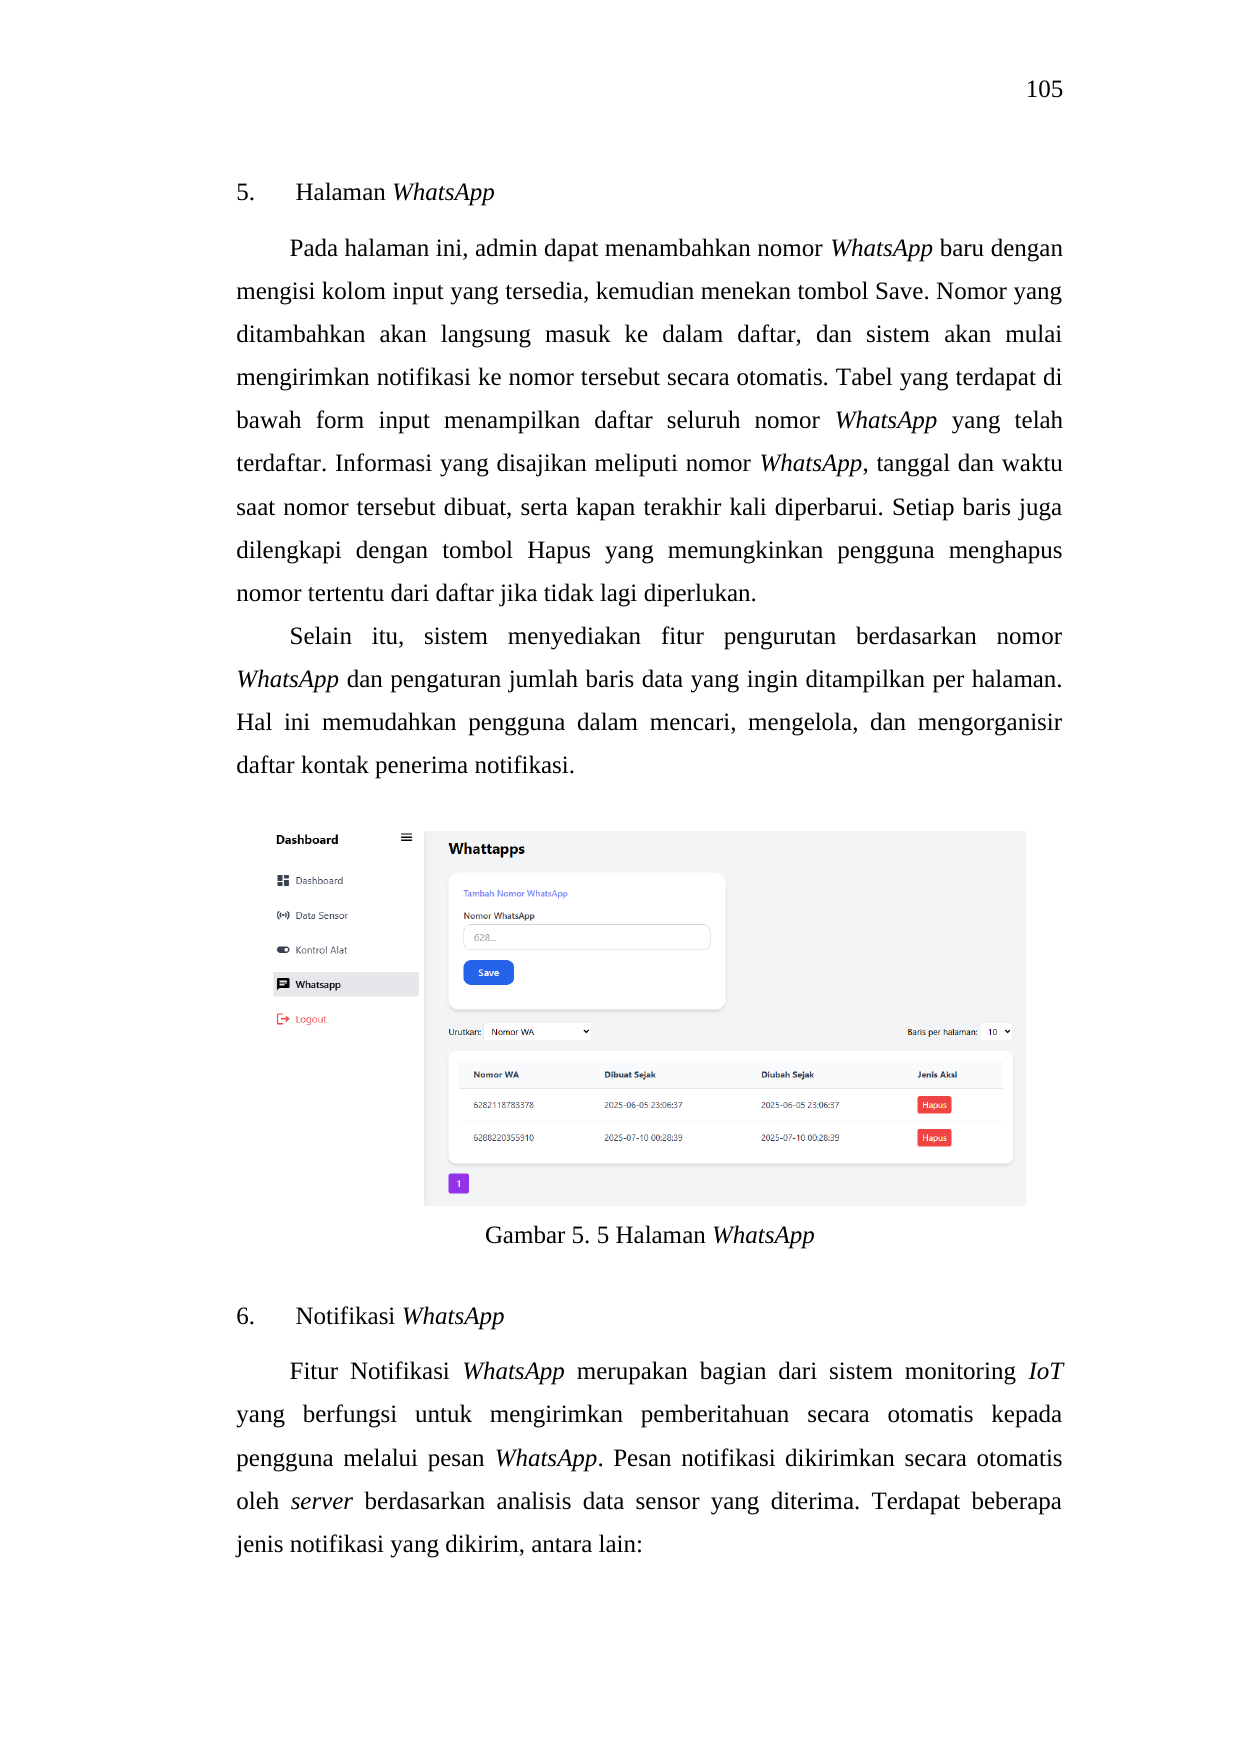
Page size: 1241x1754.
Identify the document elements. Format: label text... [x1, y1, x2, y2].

text Selain itu, sistem menyediakan fitur pengurutan berdasarkan nomor WhatsApp dan pengaturan jumlah baris data yang ingin ditampilkan per halaman. Hal ini memudahkan pengguna dalam mencari, mengelola, dan mengorganisir daftar kontak penerima notifikasi. [236, 621, 1063, 779]
text Gambar 5. 5 Halaman WhatsApp [236, 1220, 1063, 1249]
list Halaman WhatsApp [236, 177, 1063, 206]
list Notifikasi WhatsApp [236, 1301, 1063, 1329]
text Pada halaman ini, admin dapat menambahkan nomor WhatsApp baru dengan mengisi kolom input yang tersedia, kemudian menekan tombol Save. Nomor yang ditambahkan akan langsung masuk ke dalam daftar, dan sistem akan mulai mengirimkan notifikasi ke nomor tersebut secara otomatis. Tabel yang terdapat di bawah form input menampilkan daftar seluruh nomor WhatsApp yang telah terdaftar. Informasi yang disajikan meliputi nomor WhatsApp, tanggal dan waktu saat nomor tersebut dibuat, serta kapan terakhir kali diperbarui. Setiap baris juga dilengkapi dengan tombol Hapus yang memungkinkan pengguna menghapus nomor tertentu dari daftar jika tidak lagi diperlukan. [236, 233, 1063, 607]
picture [273, 831, 1027, 1206]
text Fitur Notifikasi WhatsApp merupakan bagian dari sistem monitoring IoT yang berfungsi untuk mengirimkan pemberitahuan secara otomatis kepada pengguna melalui pesan WhatsApp. Pesan notifikasi dikirimkan secara otomatis oleh server berdasarkan analisis data sensor yang diterima. Terdapat beberapa jenis notifikasi yang dikirim, antara lain: [236, 1356, 1063, 1558]
